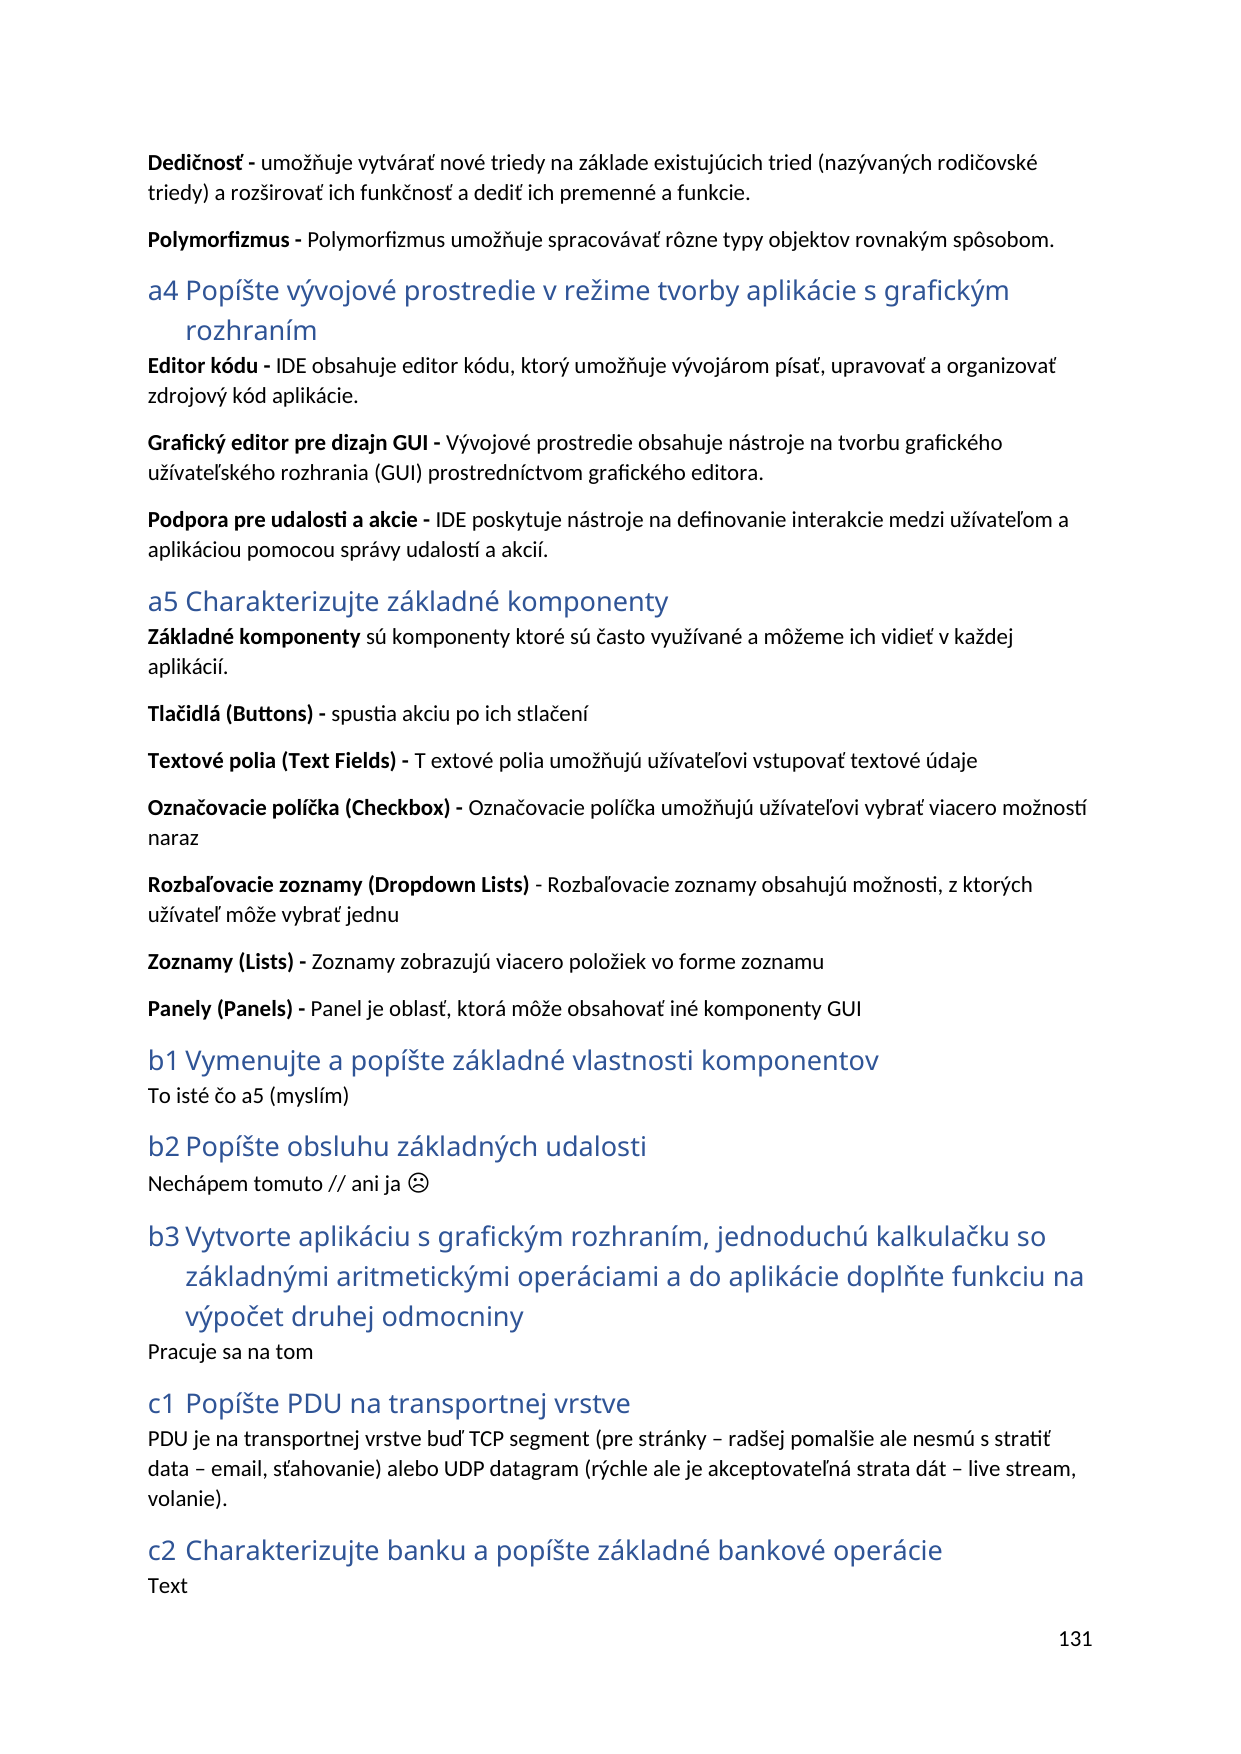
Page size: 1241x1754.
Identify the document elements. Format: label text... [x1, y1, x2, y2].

text Základné komponenty sú komponenty ktoré sú často využívané a môžeme ich vidieť v každej aplikácií. [148, 622, 1093, 680]
text Tlačidlá (Buttons) - spustia akciu po ich stlačení [148, 699, 1093, 727]
text Panely (Panels) - Panel je oblasť, ktorá môže obsahovať iné komponenty GUI [148, 994, 1093, 1022]
text Nechápem tomuto // ani ja [148, 1167, 1093, 1199]
text Grafický editor pre dizajn GUI - Vývojové prostredie obsahuje nástroje na tvorbu grafického užívateľského rozhrania (GUI) prostredníctvom grafického editora. [148, 428, 1093, 486]
subtitle Vymenujte a popíšte základné vlastnosti komponentov [148, 1041, 1093, 1078]
text Pracuje sa na tom [148, 1337, 1093, 1365]
text Označovacie políčka (Checkbox) - Označovacie políčka umožňujú užívateľovi vybrať viacero možností naraz [148, 793, 1093, 851]
text Zoznamy (Lists) - Zoznamy zobrazujú viacero položiek vo forme zoznamu [148, 947, 1093, 975]
text Podpora pre udalosti a akcie - IDE poskytuje nástroje na definovanie interakcie medzi užívateľom a aplikáciou pomocou správy udalostí a akcií. [148, 505, 1093, 563]
text Dedičnosť - umožňuje vytvárať nové triedy na základe existujúcich tried (nazývaných rodičovské triedy) a rozširovať ich funkčnosť a dediť ich premenné a funkcie. [148, 148, 1093, 206]
subtitle Charakterizujte základné komponenty [148, 582, 1093, 619]
text Polymorfizmus - Polymorfizmus umožňuje spracovávať rôzne typy objektov rovnakým spôsobom. [148, 225, 1093, 253]
subtitle Vytvorte aplikáciu s grafickým rozhraním, jednoduchú kalkulačku so základnými aritmetickými operáciami a do aplikácie doplňte funkciu na výpočet druhej odmocniny [148, 1218, 1093, 1334]
subtitle Popíšte vývojové prostredie v režime tvorby aplikácie s grafickým rozhraním [148, 272, 1093, 348]
subtitle Popíšte obsluhu základných udalosti [148, 1128, 1093, 1164]
text Text [148, 1571, 1093, 1599]
text Editor kódu - IDE obsahuje editor kódu, ktorý umožňuje vývojárom písať, upravovať a organizovať zdrojový kód aplikácie. [148, 351, 1093, 409]
text PDU je na transportnej vrstve buď TCP segment (pre stránky – radšej pomalšie ale nesmú s stratiť data – email, sťahovanie) alebo UDP datagram (rýchle ale je akceptovateľná strata dát – live stream, volanie). [148, 1424, 1093, 1512]
text To isté čo a5 (myslím) [148, 1081, 1093, 1109]
text Rozbaľovacie zoznamy (Dropdown Lists) - Rozbaľovacie zoznamy obsahujú možnosti, z ktorých užívateľ môže vybrať jednu [148, 870, 1093, 928]
text Textové polia (Text Fields) - T extové polia umožňujú užívateľovi vstupovať textové údaje [148, 746, 1093, 774]
subtitle Charakterizujte banku a popíšte základné bankové operácie [148, 1531, 1093, 1568]
subtitle Popíšte PDU na transportnej vrstve [148, 1384, 1093, 1421]
